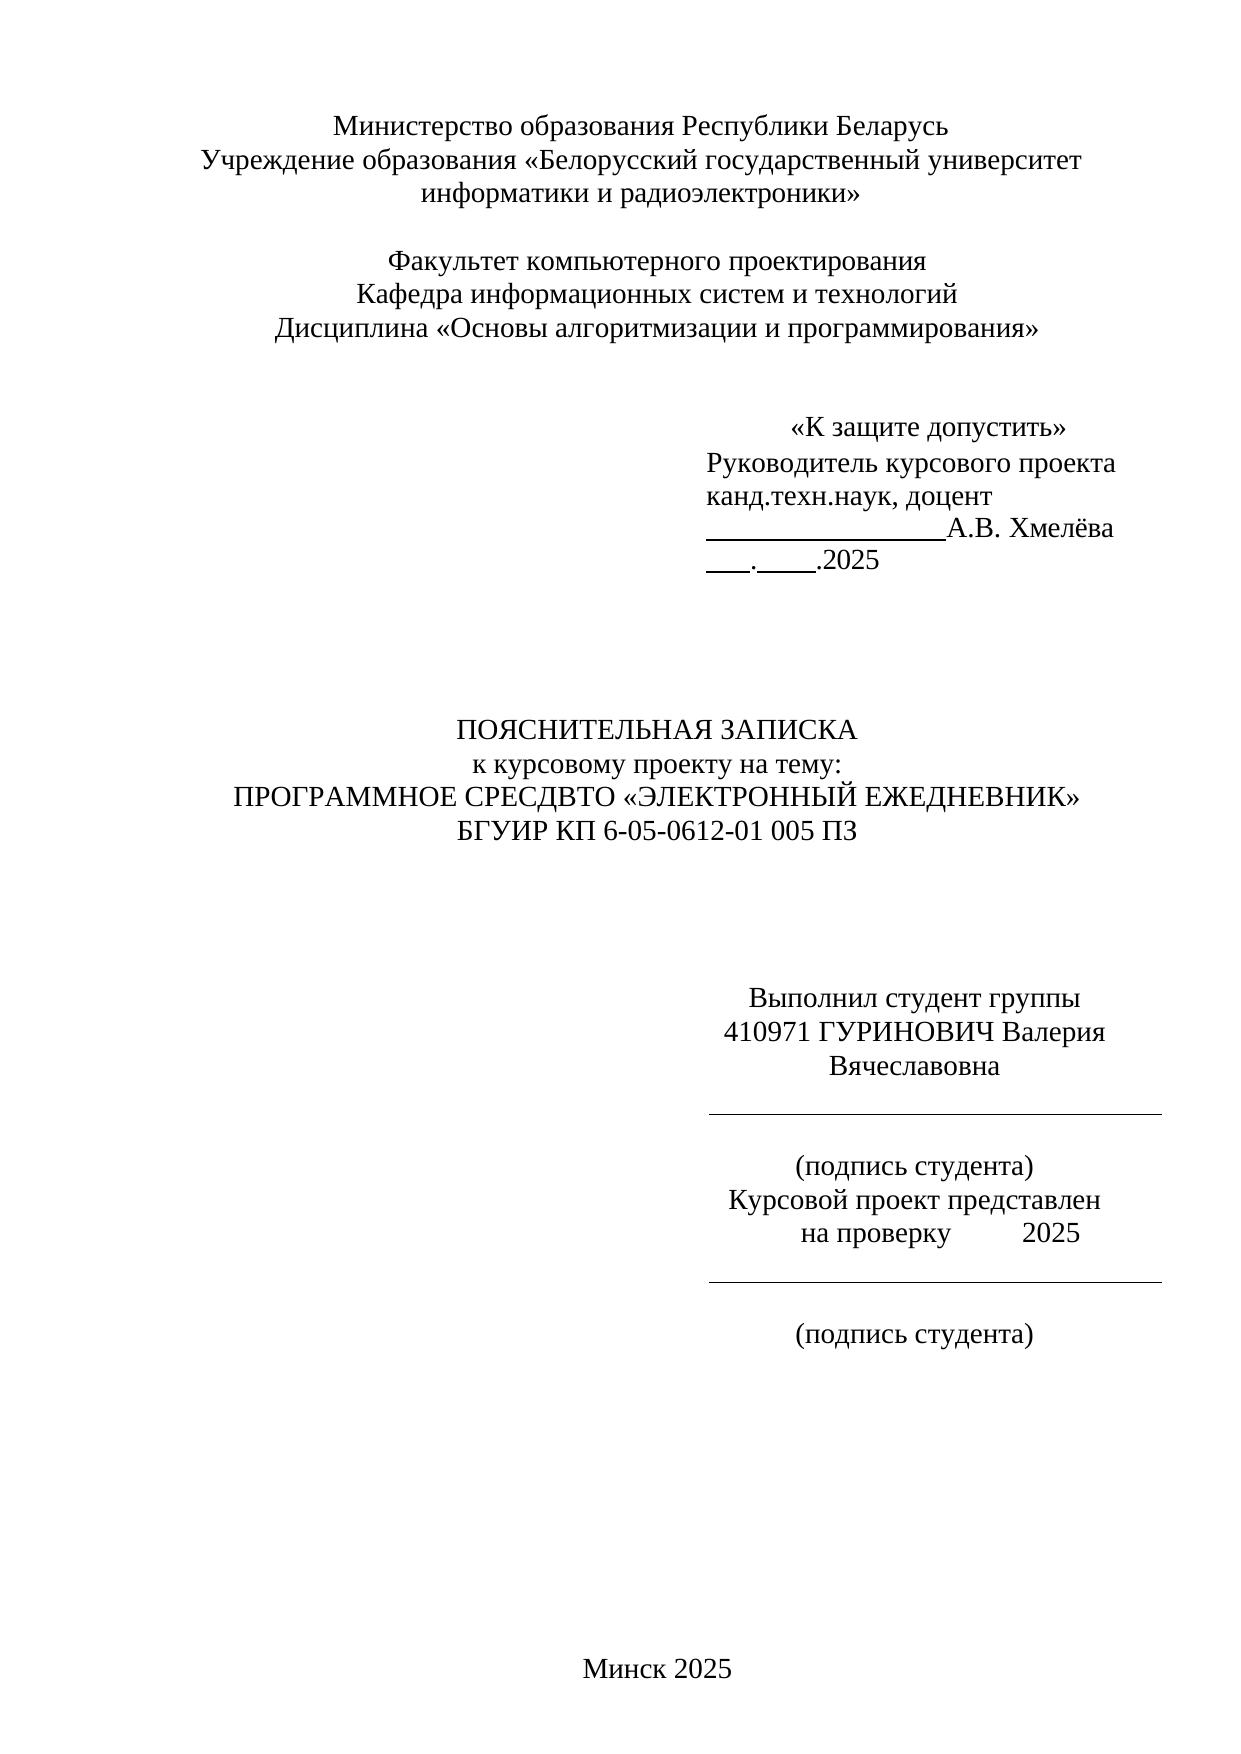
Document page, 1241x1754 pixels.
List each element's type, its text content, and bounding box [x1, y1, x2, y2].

text Факультет компьютерного проектирования [184, 243, 1130, 276]
text Министерство образования Республики Беларусь [177, 108, 1104, 142]
text Минск 2025 [184, 1651, 1130, 1685]
text Кафедра информационных систем и технологий [184, 276, 1130, 310]
text Дисциплина «Основы алгоритмизации и программирования» [184, 310, 1130, 343]
text БГУИР КП 6-05-0612-01 005 ПЗ [184, 813, 1130, 846]
table_header Выполнил студент группы 410971 ГУРИНОВИЧ Валерия Вячеславовна (подпись студента) [686, 981, 1157, 1182]
text ПОЯСНИТЕЛЬНАЯ ЗАПИСКА [184, 712, 1130, 746]
table_cell . .2025 [701, 545, 1121, 578]
table_cell Курсовой проект представлен на проверку 2025 (подпись студента) [686, 1182, 1157, 1349]
text к курсовому проекту на тему: [184, 746, 1130, 779]
text Учреждение образования «Белорусский государственный университет информатики и радиоэлектроники» [177, 142, 1104, 209]
text ПРОГРАММНОЕ СРЕСДВТО «ЭЛЕКТРОННЫЙ ЕЖЕДНЕВНИК» [184, 779, 1130, 813]
table_header «К защите допустить» [701, 412, 1121, 445]
table_cell Руководитель курсового проекта канд.техн.наук, доцент А.В. Хмелёва [701, 445, 1121, 545]
